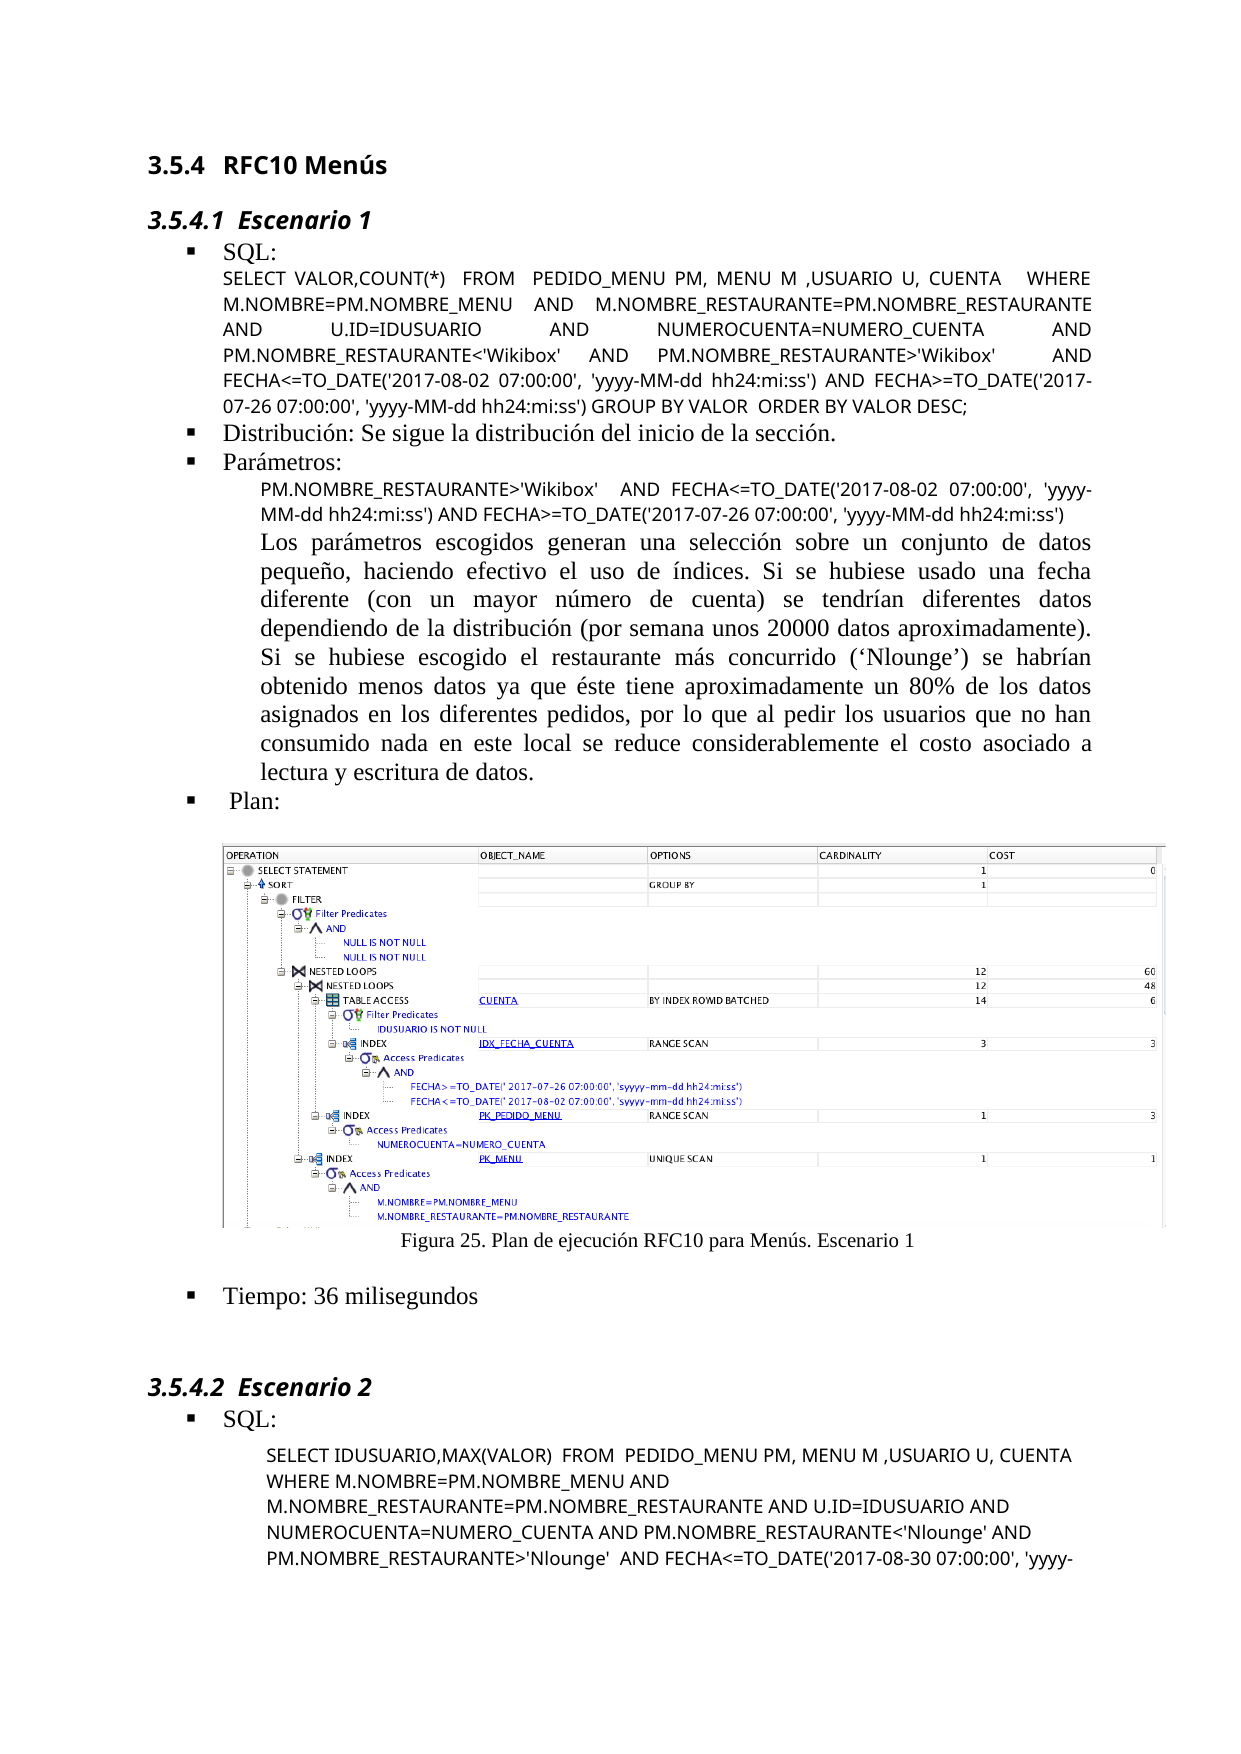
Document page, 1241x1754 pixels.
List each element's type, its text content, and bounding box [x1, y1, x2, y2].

subtitle RFC10 Menús [148, 148, 1092, 182]
subtitle Escenario 1 [148, 203, 1092, 237]
list Plan: [185, 786, 1092, 814]
subtitle Escenario 2 [148, 1369, 1092, 1404]
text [266, 1443, 1092, 1570]
list Parámetros: [185, 447, 1092, 476]
list Tiempo: 36 milisegundos [185, 1281, 1092, 1309]
picture [222, 843, 1166, 1228]
list SQL: [185, 237, 1092, 265]
list SELECT VALOR,COUNT(*) FROM PEDIDO_MENU PM, MENU M ,USUARIO U, CUENTA WHERE M.NOMBRE=PM.NOMBRE_MENU AND M.NOMBRE_RESTAURANTE=PM.NOMBRE_RESTAURANTE AND U.ID=IDUSUARIO AND NUMEROCUENTA=NUMERO_CUENTA AND PM.NOMBRE_RESTAURANTE<'Wikibox' AND PM.NOMBRE_RESTAURANTE>'Wikibox' AND FECHA<=TO_DATE('2017-08-02 07:00:00', 'yyyy-MM-dd hh24:mi:ss') AND FECHA>=TO_DATE('2017-07-26 07:00:00', 'yyyy-MM-dd hh24:mi:ss') GROUP BY VALOR ORDER BY VALOR DESC; [223, 265, 1092, 418]
list Figura 25. Plan de ejecución RFC10 para Menús. Escenario 1 [223, 1228, 1092, 1252]
list SQL: [185, 1404, 1092, 1432]
list PM.NOMBRE_RESTAURANTE>'Wikibox' AND FECHA<=TO_DATE('2017-08-02 07:00:00', 'yyyy-MM-dd hh24:mi:ss') AND FECHA>=TO_DATE('2017-07-26 07:00:00', 'yyyy-MM-dd hh24:mi:ss') [260, 476, 1092, 527]
list Los parámetros escogidos generan una selección sobre un conjunto de datos pequeño, haciendo efectivo el uso de índices. Si se hubiese usado una fecha diferente (con un mayor número de cuenta) se tendrían diferentes datos dependiendo de la distribución (por semana unos 20000 datos aproximadamente). Si se hubiese escogido el restaurante más concurrido (‘Nlounge’) se habrían obtenido menos datos ya que éste tiene aproximadamente un 80% de los datos asignados en los diferentes pedidos, por lo que al pedir los usuarios que no han consumido nada en este local se reduce considerablemente el costo asociado a lectura y escritura de datos. [260, 527, 1092, 786]
list Distribución: Se sigue la distribución del inicio de la sección. [185, 418, 1092, 447]
